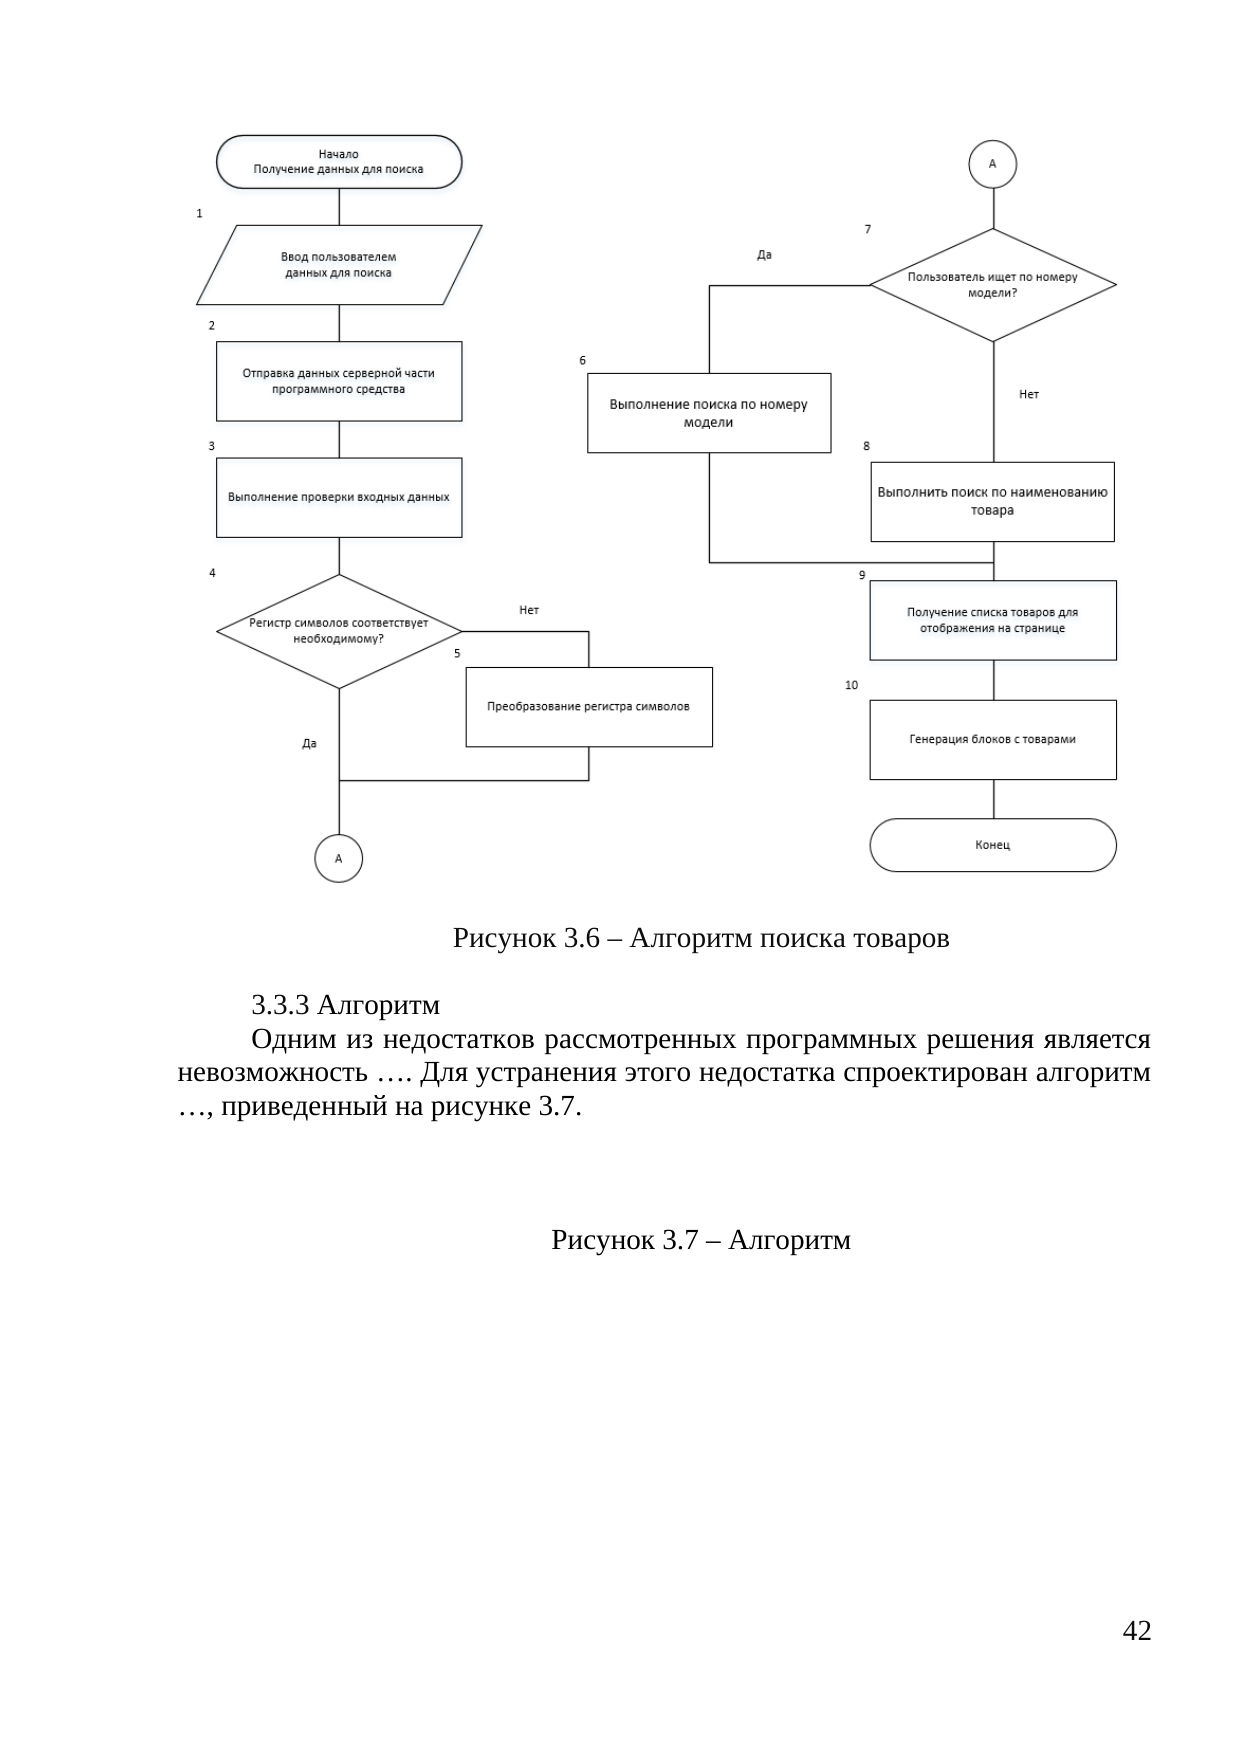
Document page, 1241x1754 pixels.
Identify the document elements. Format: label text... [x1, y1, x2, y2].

text Рисунок 3.7 – Алгоритм [177, 1222, 1152, 1256]
text Одним из недостатков рассмотренных программных решения является невозможность …. Для устранения этого недостатка спроектирован алгоритм …, приведенный на рисунке 3.7. [177, 1021, 1152, 1121]
text Рисунок 3.6 – Алгоритм поиска товаров [177, 920, 1152, 954]
text 3.3.3 Алгоритм [177, 987, 1152, 1021]
picture [177, 118, 1152, 887]
